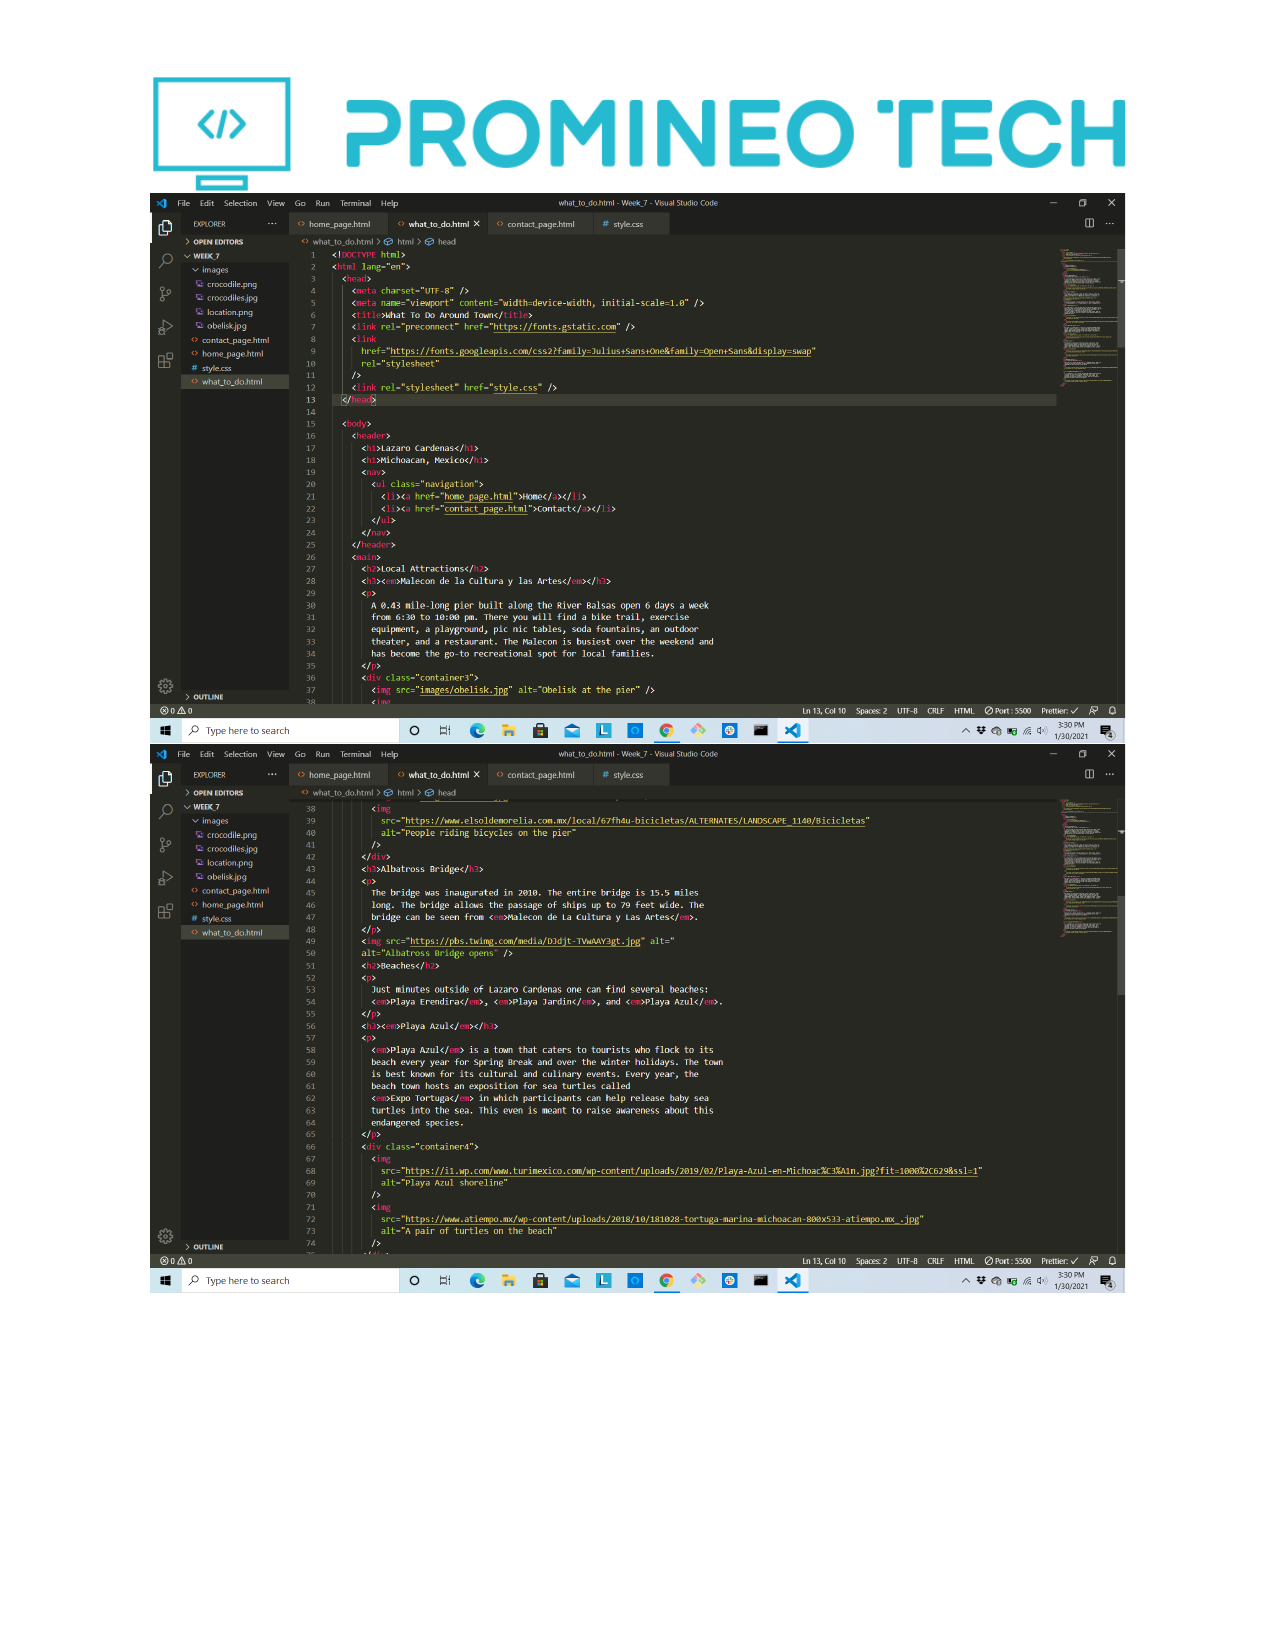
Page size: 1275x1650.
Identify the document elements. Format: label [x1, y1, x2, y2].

picture [150, 75, 1125, 743]
picture [150, 744, 1125, 1293]
